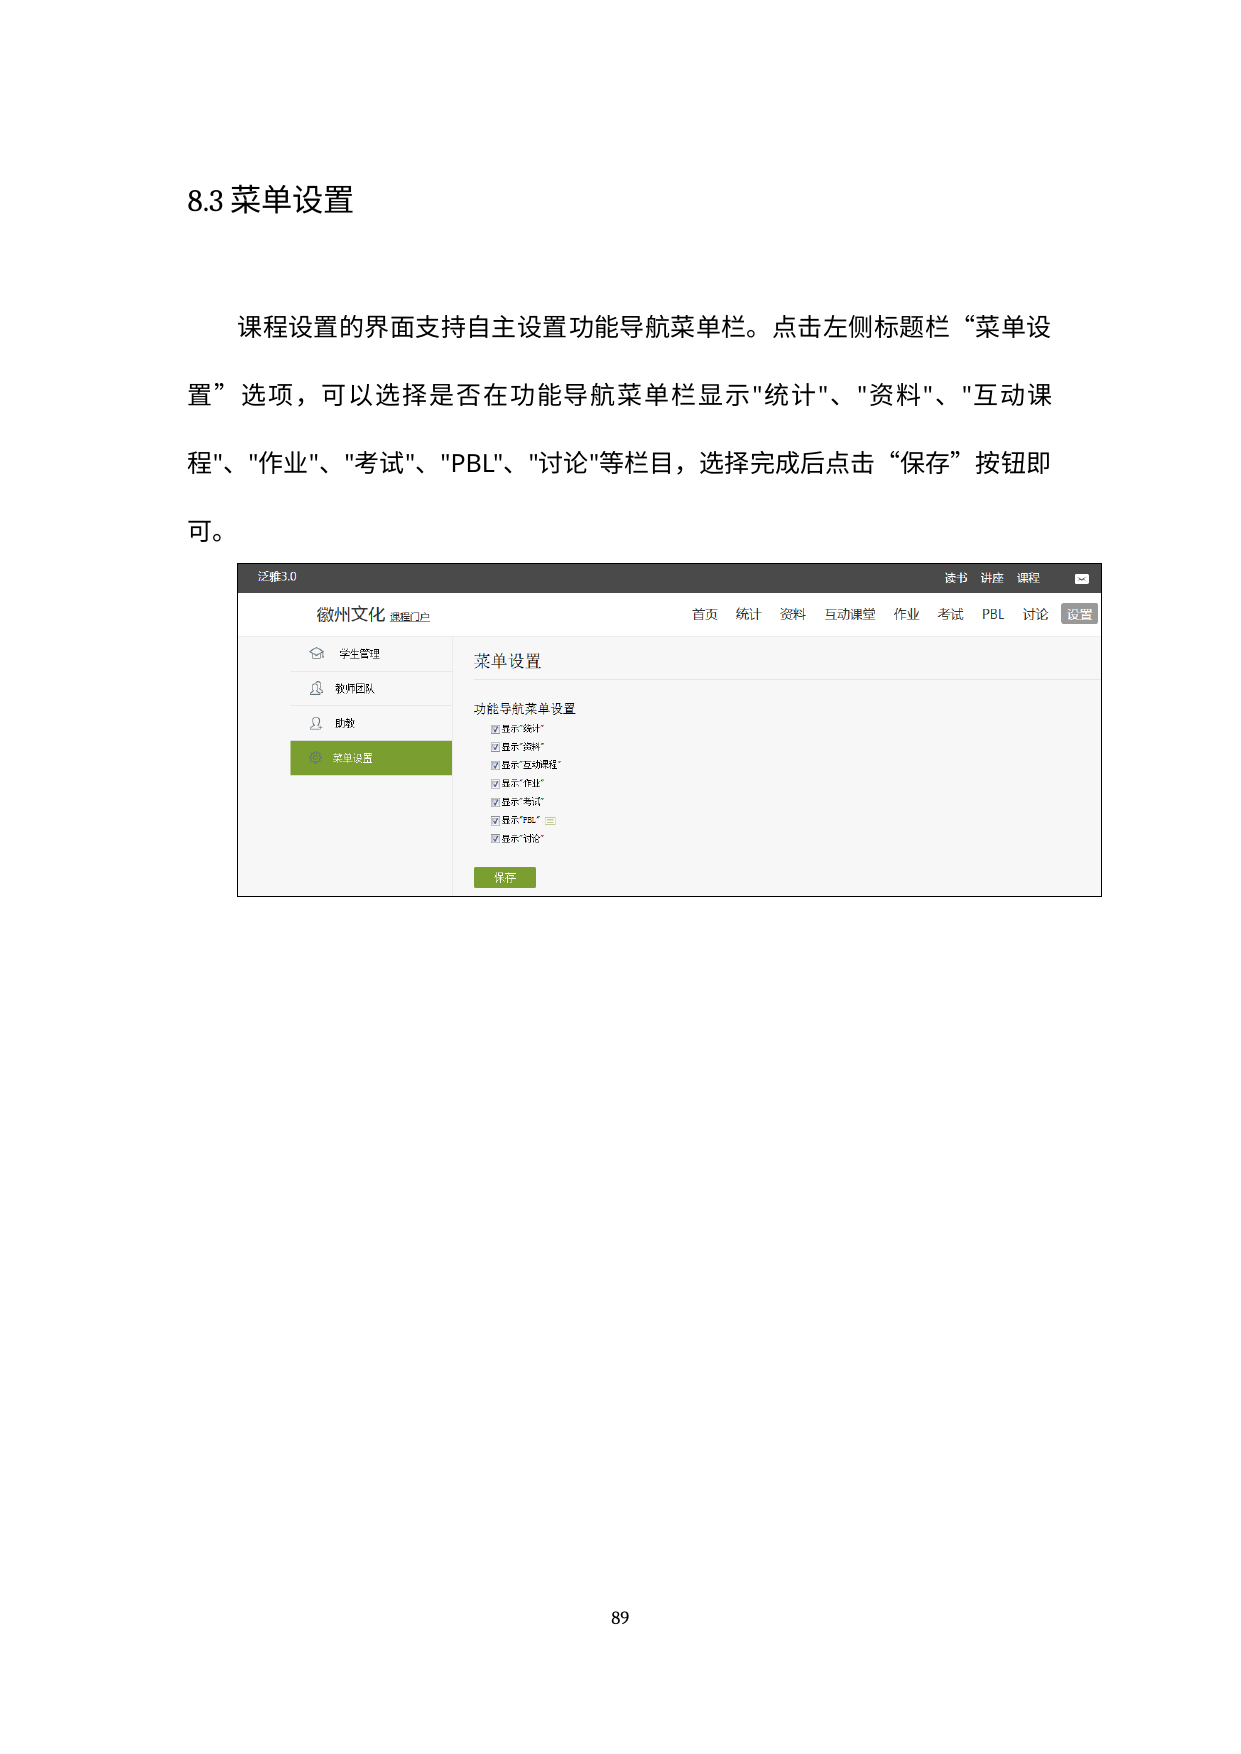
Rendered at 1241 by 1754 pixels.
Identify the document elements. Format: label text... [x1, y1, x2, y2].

subtitle 8.3菜单设置 [187, 164, 1053, 232]
text 课程设置的界面支持自主设置功能导航菜单栏。点击左侧标题栏“菜单设置”选项，可以选择是否在功能导航菜单栏显示"统计"、"资料"、"互动课程"、"作业"、"考试"、"PBL"、"讨论"等栏目，选择完成后点击“保存”按钮即可。 [187, 292, 1053, 563]
picture [238, 564, 1101, 896]
